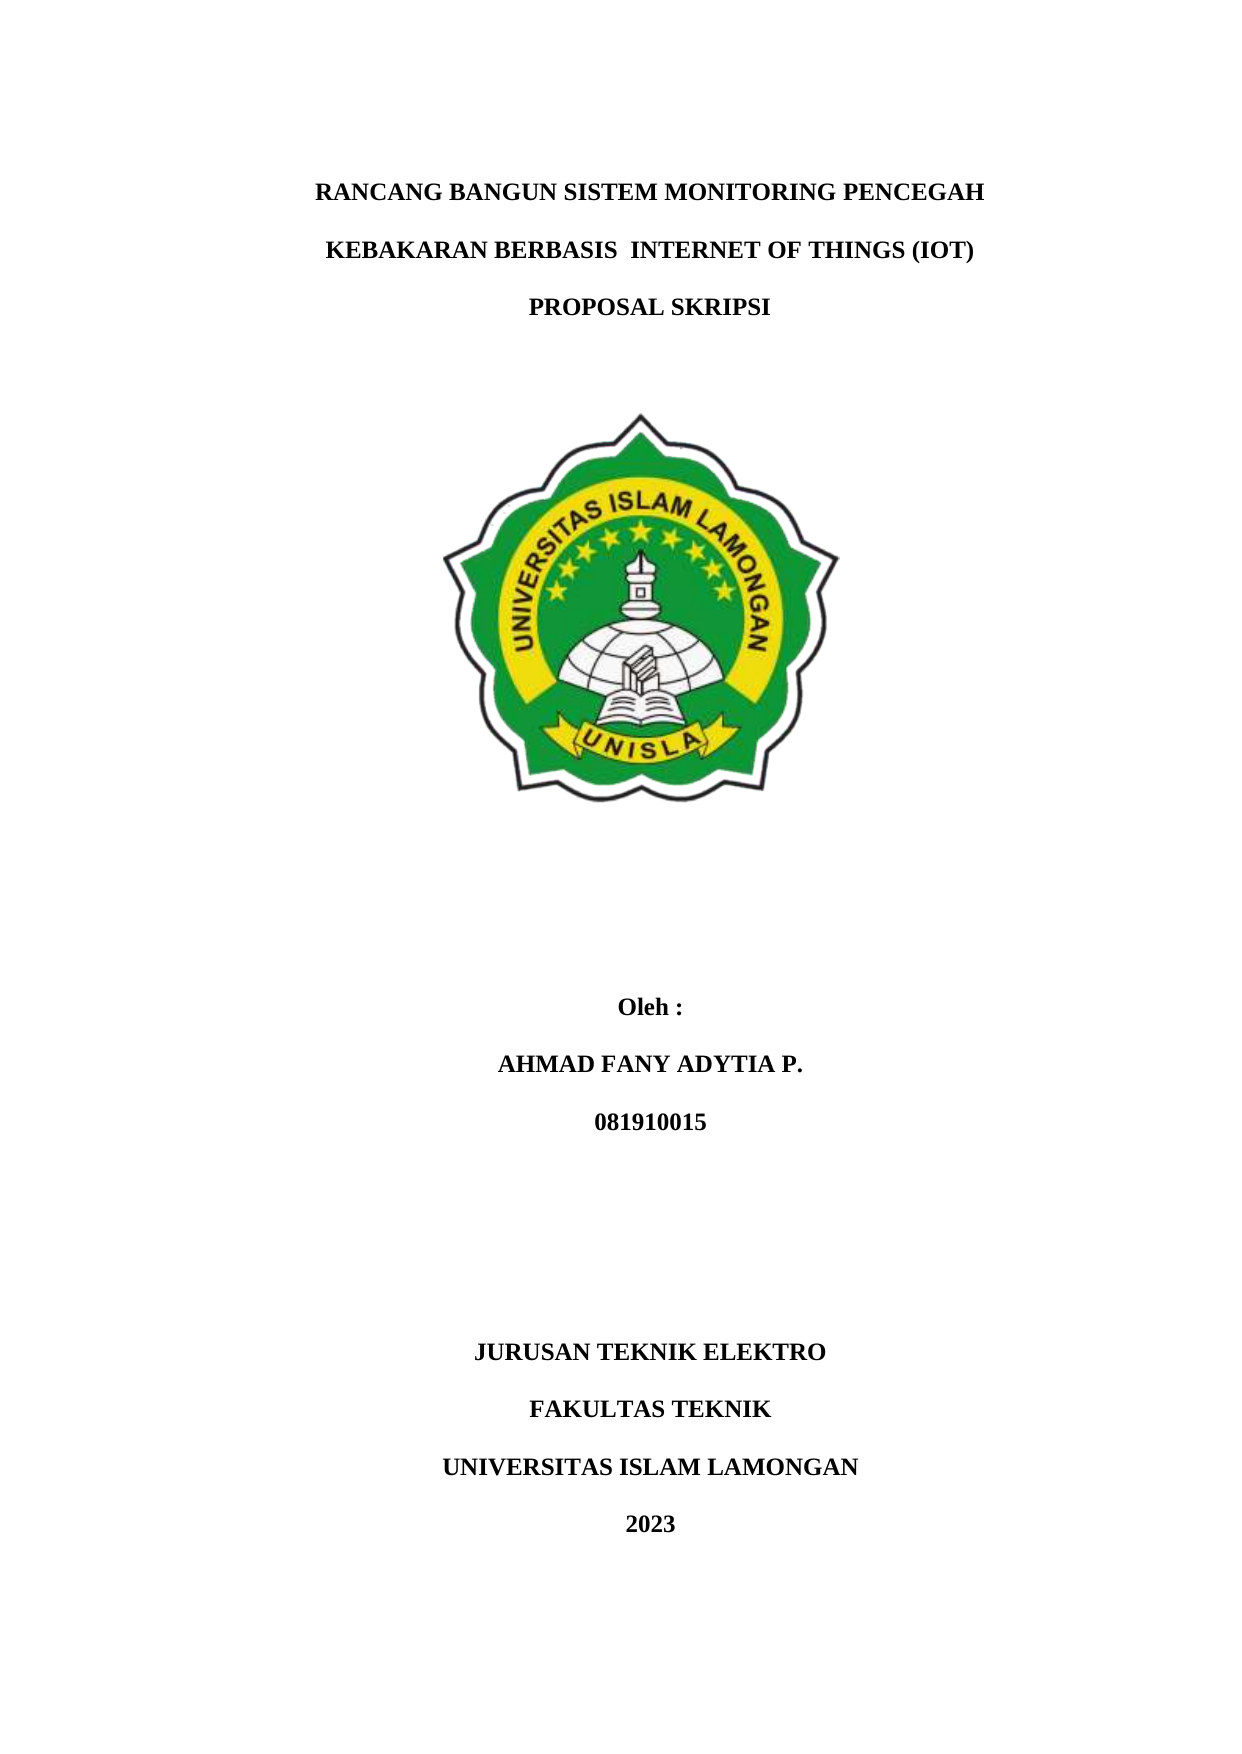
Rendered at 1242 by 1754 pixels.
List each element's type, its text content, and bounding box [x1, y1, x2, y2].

text AHMAD FANY ADYTIA P. [236, 1049, 1064, 1078]
text 2023 [236, 1509, 1064, 1538]
title PROPOSAL SKRIPSI [236, 292, 1063, 321]
text FAKULTAS TEKNIK [236, 1394, 1064, 1423]
picture [442, 409, 840, 807]
text 081910015 [236, 1107, 1064, 1136]
title RANCANG BANGUN SISTEM MONITORING PENCEGAH KEBAKARAN BERBASIS INTERNET OF THINGS (IOT) [236, 177, 1063, 263]
text UNIVERSITAS ISLAM LAMONGAN [236, 1452, 1064, 1481]
text JURUSAN TEKNIK ELEKTRO [236, 1337, 1064, 1366]
text Oleh : [236, 992, 1064, 1021]
